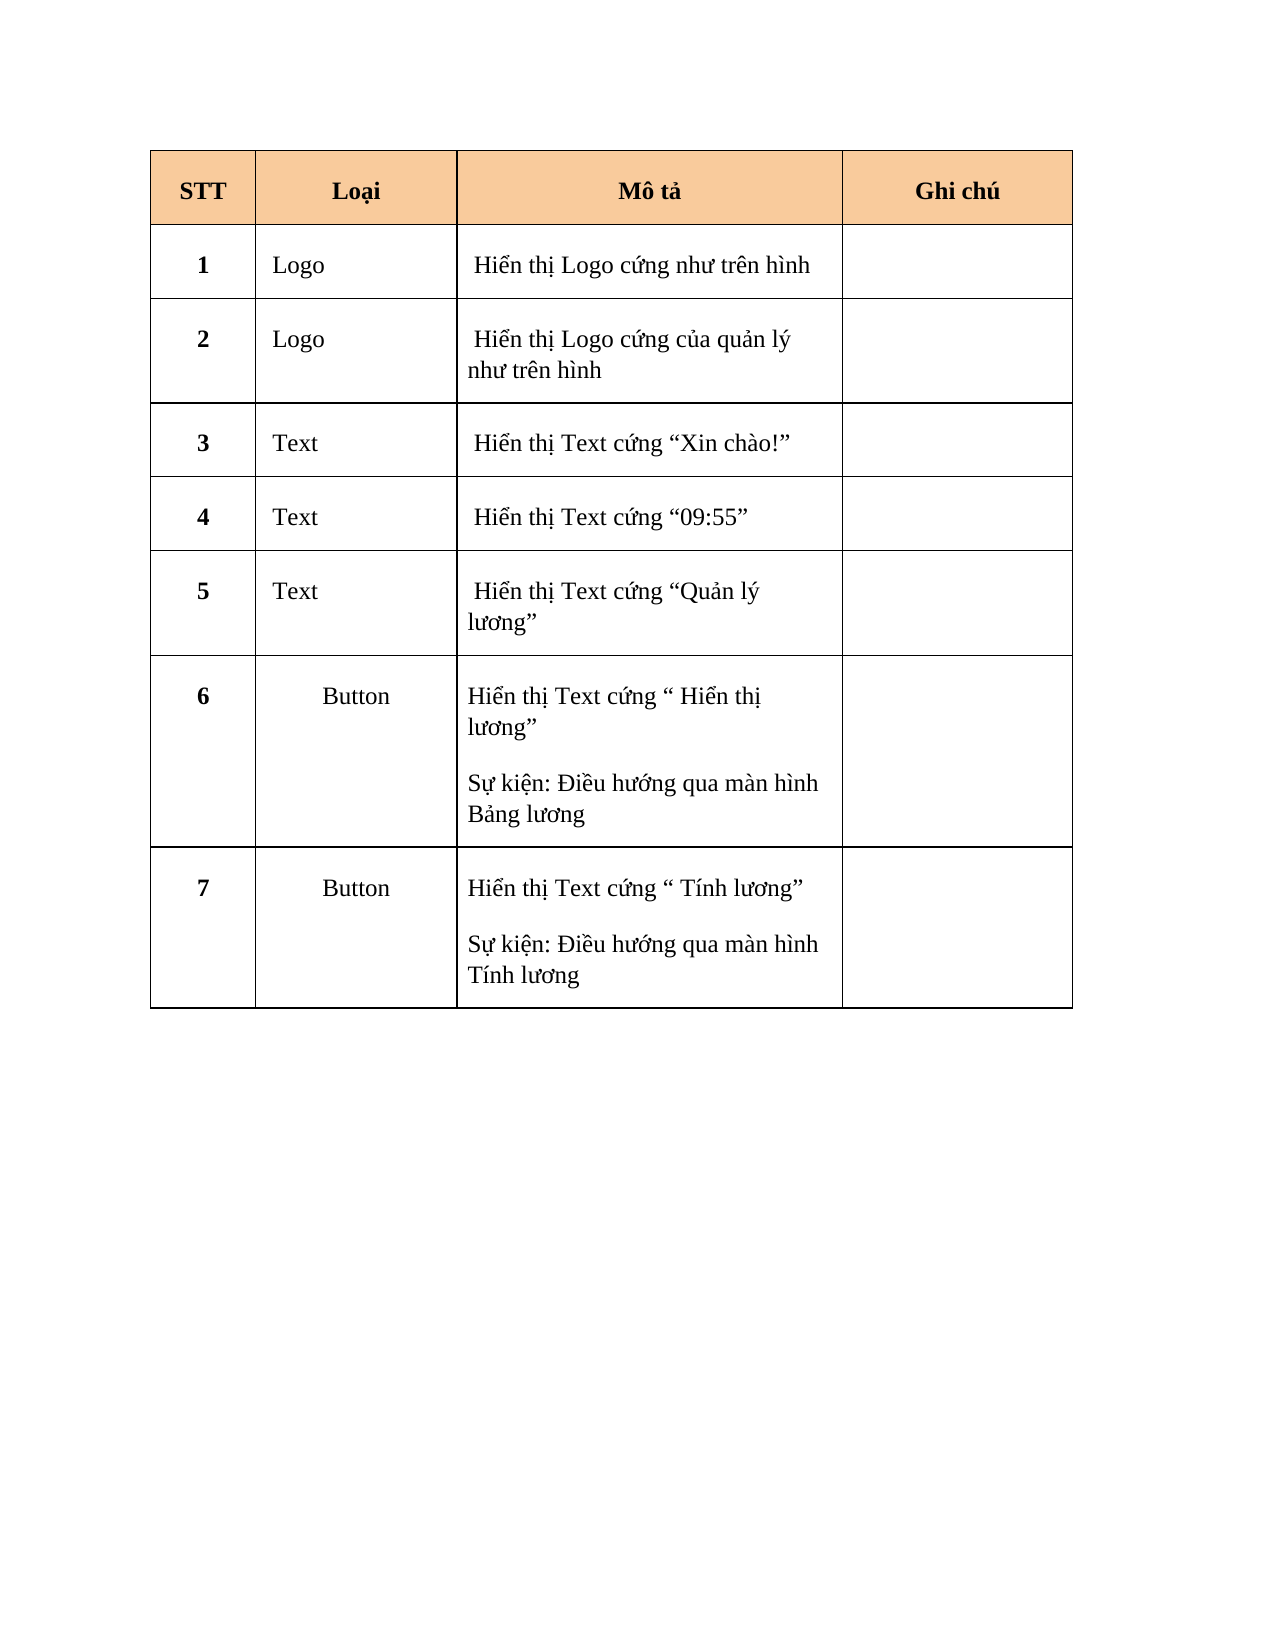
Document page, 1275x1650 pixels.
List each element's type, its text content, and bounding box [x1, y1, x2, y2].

table_cell Hiển thị Text cứng “09:55” [458, 477, 842, 550]
table_header Loại [256, 151, 456, 224]
table_cell [843, 477, 1072, 550]
table_cell Hiển thị Text cứng “ Hiển thị lương” Sự kiện: Điều hướng qua màn hình Bảng lương [458, 656, 842, 846]
table_cell [843, 551, 1072, 654]
table_cell Hiển thị Text cứng “Xin chào!” [458, 404, 842, 476]
table_cell [843, 848, 1072, 1007]
table_cell Logo [256, 225, 456, 297]
table_cell Hiển thị Text cứng “ Tính lương” Sự kiện: Điều hướng qua màn hình Tính lương [458, 848, 842, 1007]
table_cell 6 [151, 656, 255, 846]
table_cell 1 [151, 225, 255, 297]
table_cell Hiển thị Text cứng “Quản lý lương” [458, 551, 842, 654]
table_cell 4 [151, 477, 255, 550]
table_cell Text [256, 404, 456, 476]
table_cell Hiển thị Logo cứng của quản lý như trên hình [458, 299, 842, 402]
table_cell Text [256, 551, 456, 654]
table_cell [843, 225, 1072, 297]
table_header STT [151, 151, 255, 224]
table_cell [843, 404, 1072, 476]
table_header Mô tả [458, 151, 842, 224]
table_cell [843, 656, 1072, 846]
table_cell 7 [151, 848, 255, 1007]
table_cell 3 [151, 404, 255, 476]
table_cell 5 [151, 551, 255, 654]
table_cell 2 [151, 299, 255, 402]
table_cell Button [256, 656, 456, 846]
table_header Ghi chú [843, 151, 1072, 224]
table_cell Hiển thị Logo cứng như trên hình [458, 225, 842, 297]
table_cell Text [256, 477, 456, 550]
table_cell Button [256, 848, 456, 1007]
table_cell Logo [256, 299, 456, 402]
table_cell [843, 299, 1072, 402]
